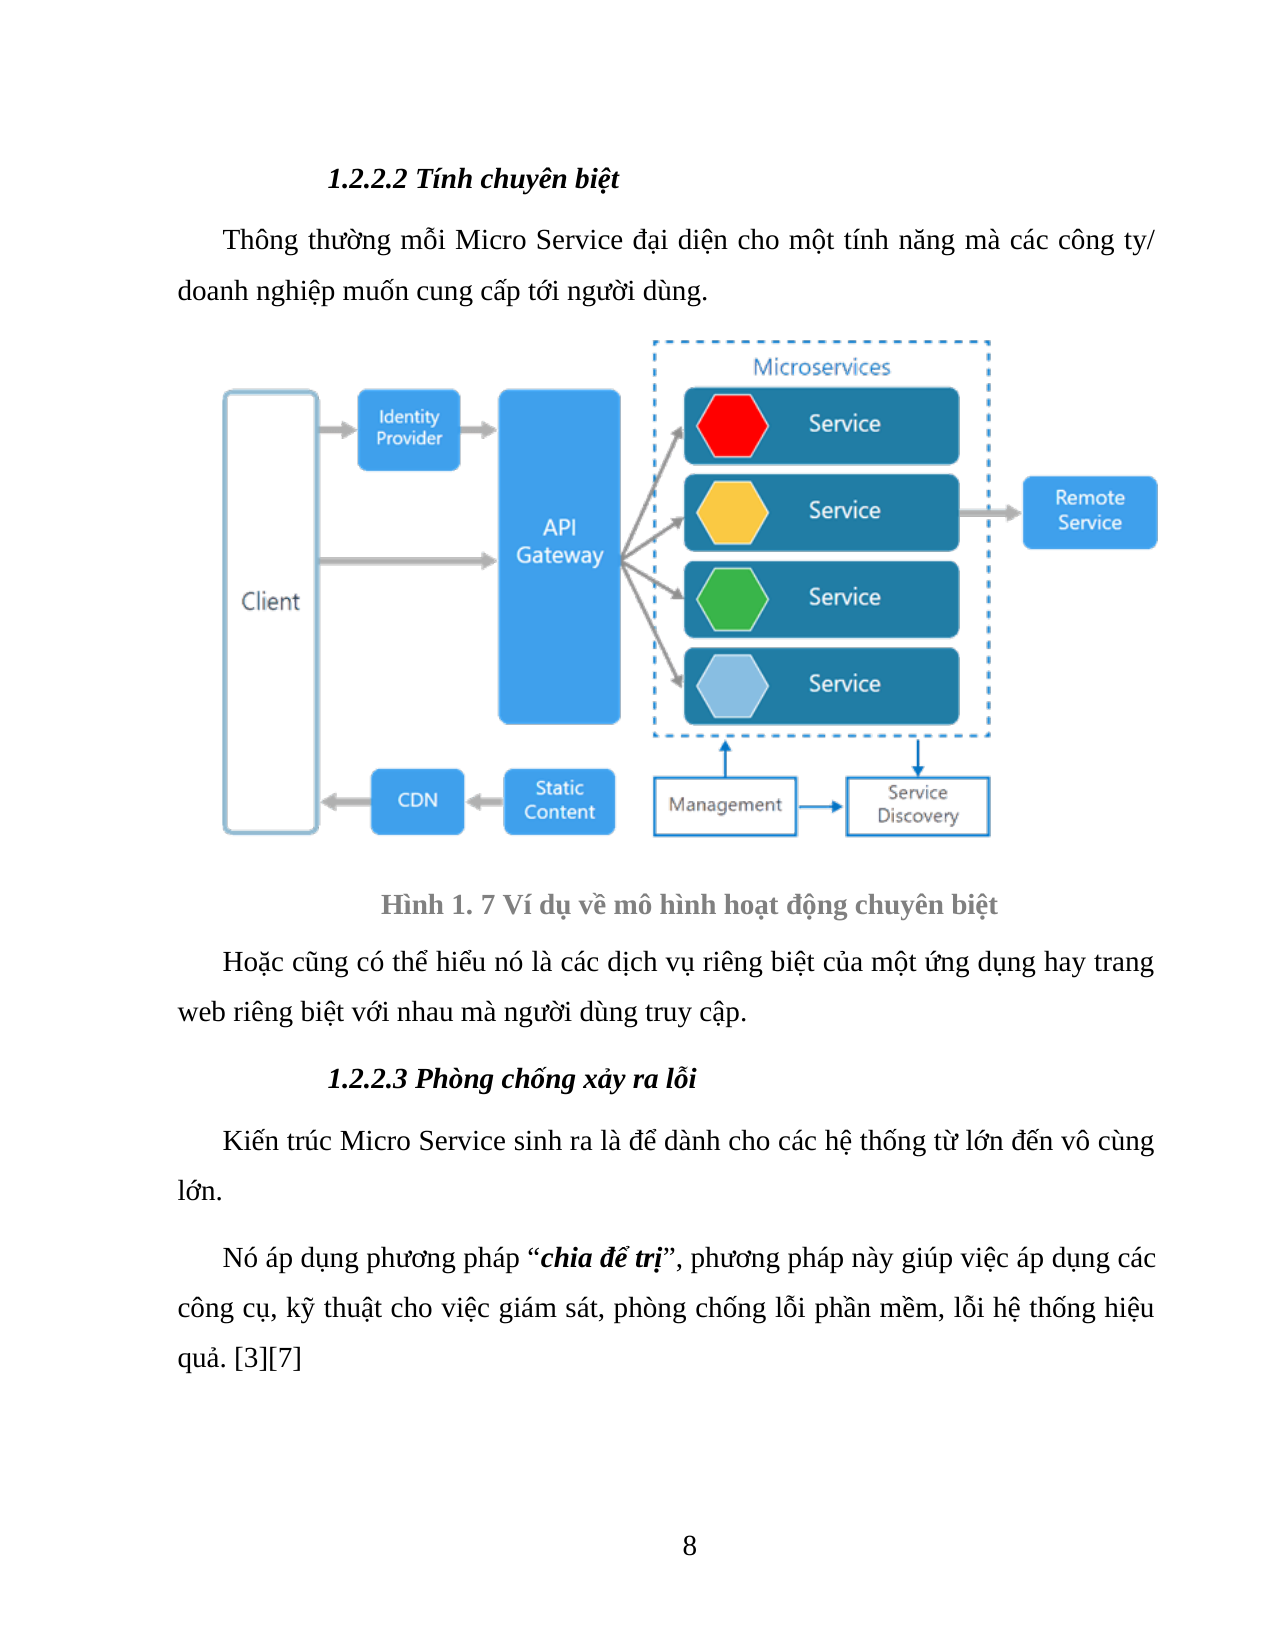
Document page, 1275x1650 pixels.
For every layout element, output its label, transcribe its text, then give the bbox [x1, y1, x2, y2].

text Hoặc cũng có thể hiểu nó là các dịch vụ riêng biệt của một ứng dụng hay trang web riêng biệt với nhau mà người dùng truy cập. [177, 944, 1157, 1028]
text Thông thường mỗi Micro Service đại diện cho một tính năng mà các công ty/ doanh nghiệp muốn cung cấp tới người dùng. [177, 222, 1157, 306]
subtitle 1.2.2.2 Tính chuyên biệt [252, 161, 1157, 195]
picture [222, 339, 1162, 854]
text Nó áp dụng phương pháp “chia để trị”, phương pháp này giúp việc áp dụng các công cụ, kỹ thuật cho việc giám sát, phòng chống lỗi phần mềm, lỗi hệ thống hiệu quả. [3][7] [177, 1240, 1157, 1374]
subtitle 1.2.2.3 Phòng chống xảy ra lỗi [252, 1062, 1157, 1095]
text Kiến trúc Micro Service sinh ra là để dành cho các hệ thống từ lớn đến vô cùng lớn. [177, 1123, 1157, 1207]
text Hình 1. 7 Ví dụ về mô hình hoạt động chuyên biệt [177, 887, 1157, 921]
